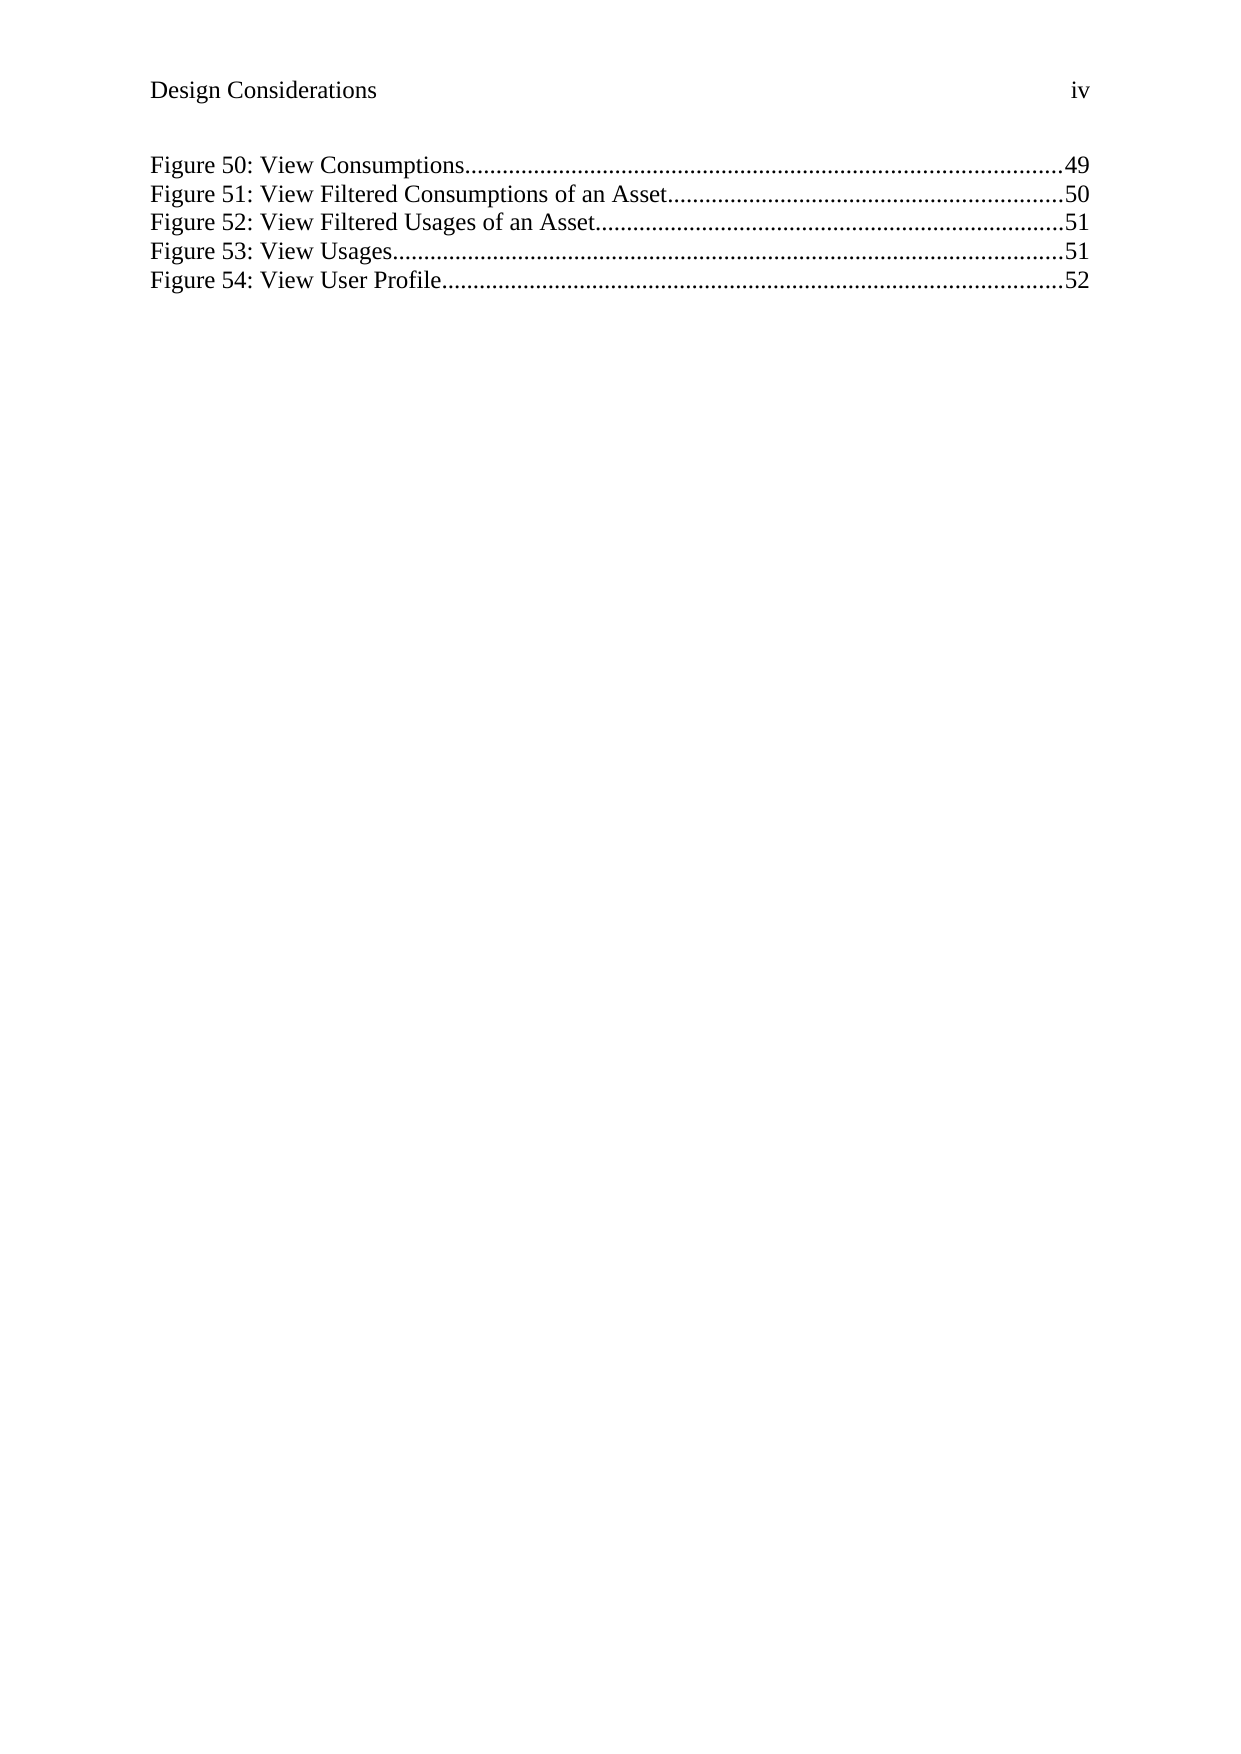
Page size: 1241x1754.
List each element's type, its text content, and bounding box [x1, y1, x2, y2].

text Figure 52: View Filtered Usages of an Asset 51 [150, 207, 1090, 236]
text Figure 54: View User Profile 52 [150, 265, 1090, 294]
text Figure 50: View Consumptions 49 [150, 150, 1090, 179]
text Figure 51: View Filtered Consumptions of an Asset 50 [150, 179, 1090, 207]
text Figure 53: View Usages 51 [150, 236, 1090, 265]
